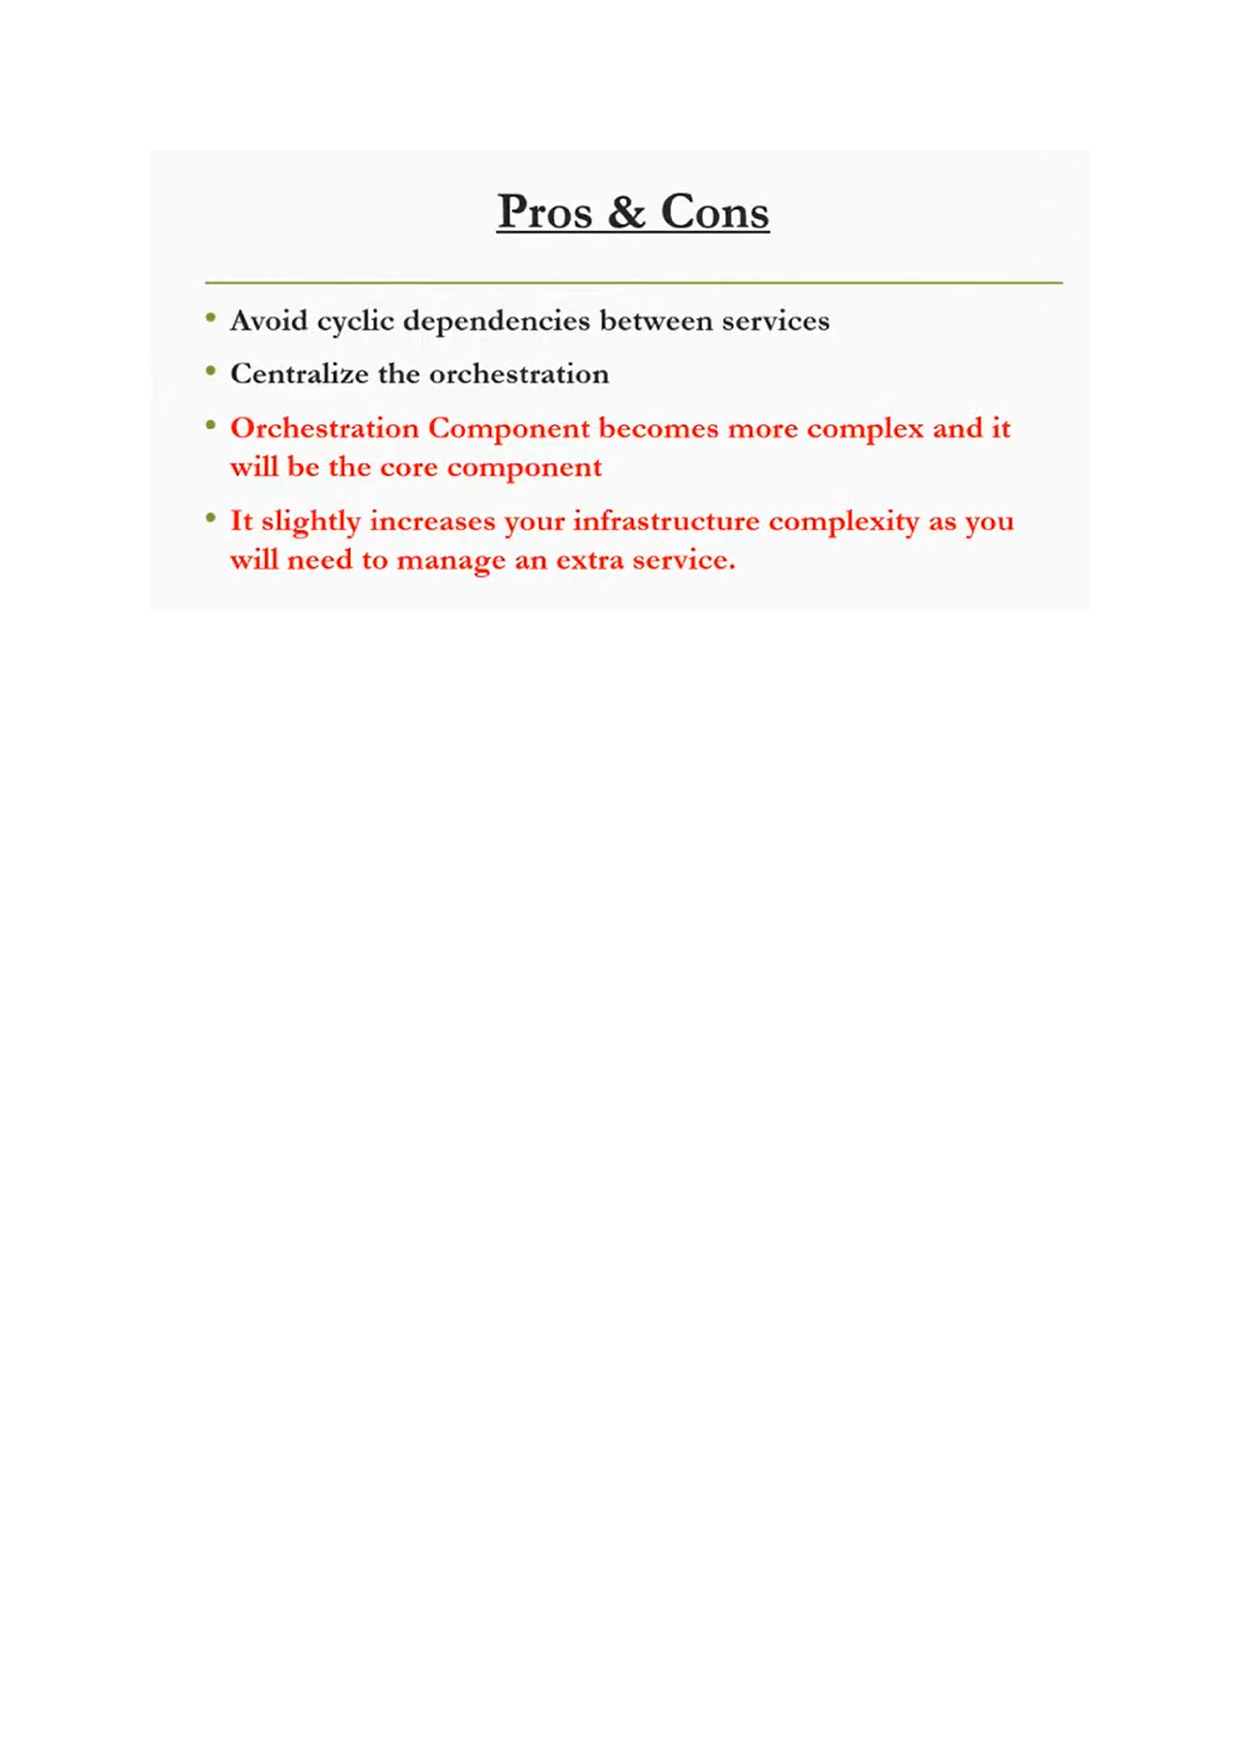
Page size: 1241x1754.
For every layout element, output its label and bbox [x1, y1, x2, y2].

picture [150, 150, 1091, 611]
